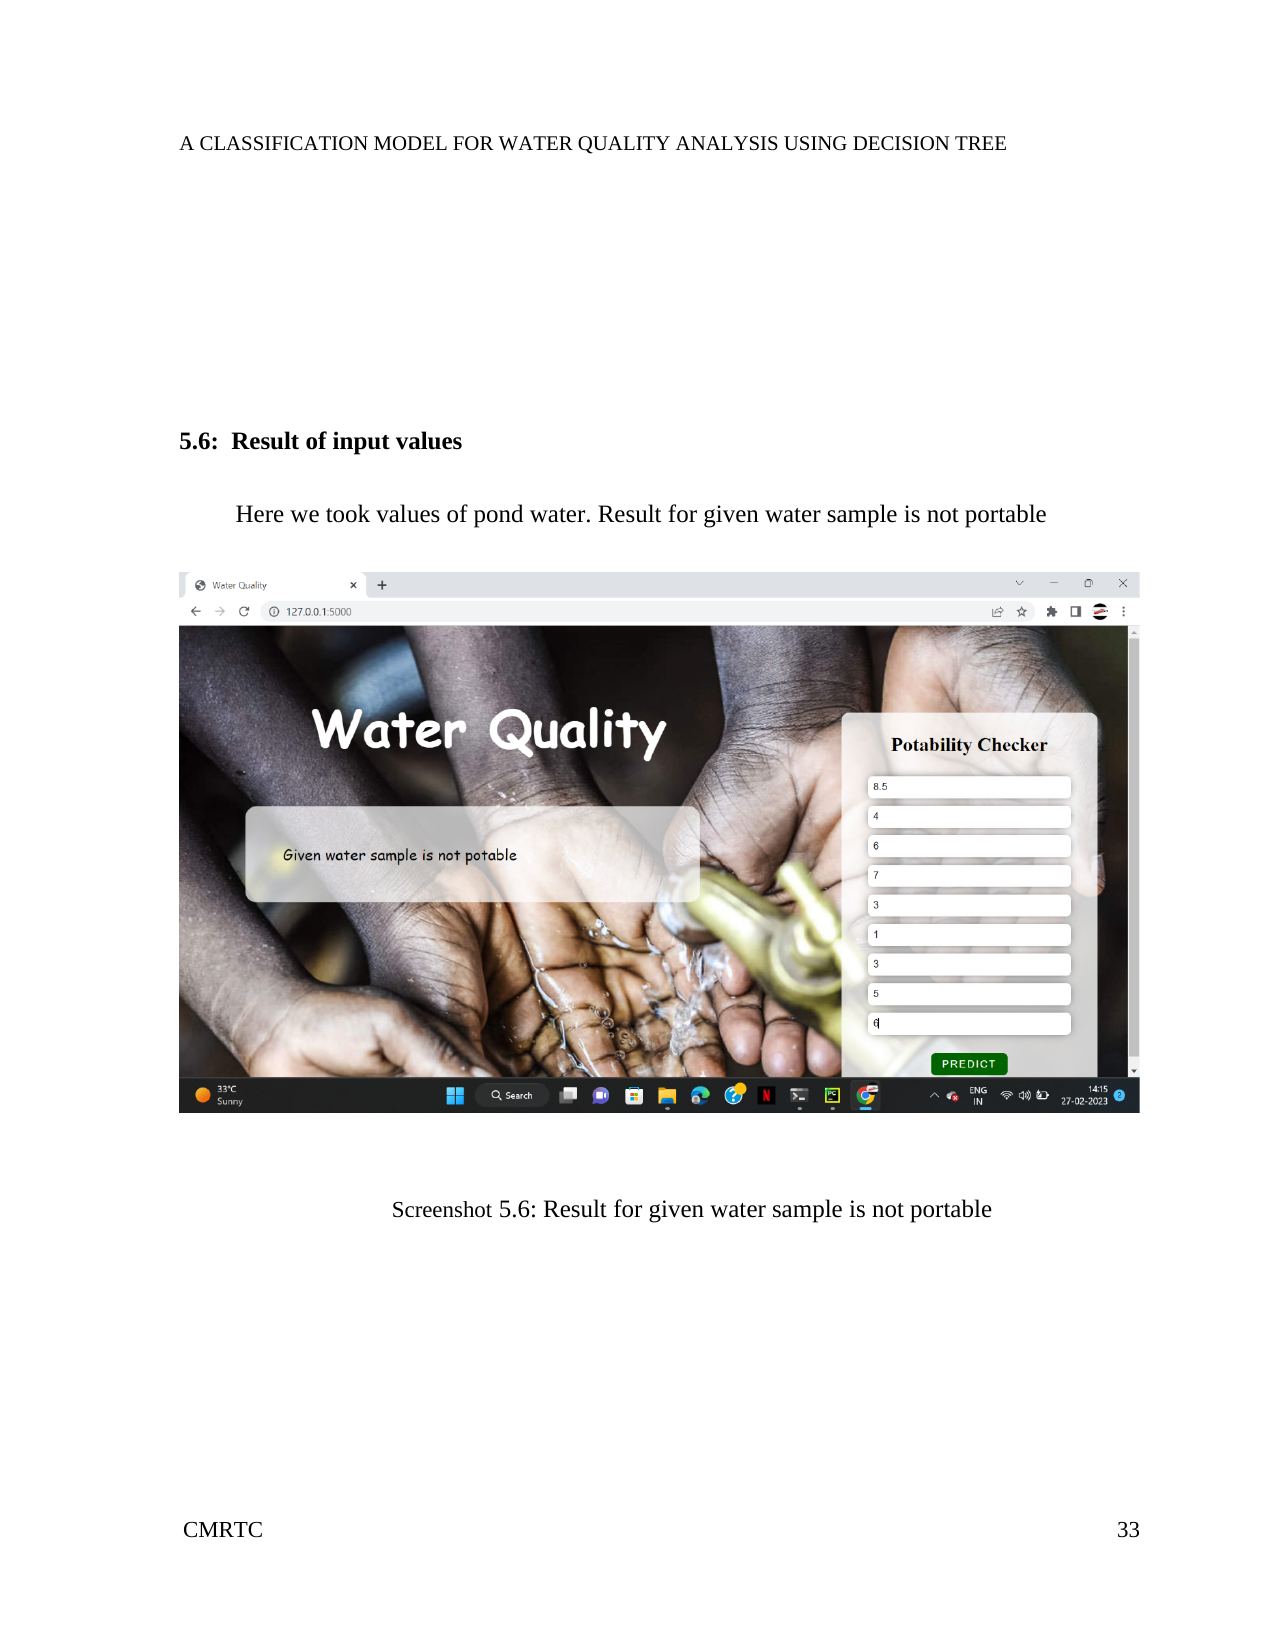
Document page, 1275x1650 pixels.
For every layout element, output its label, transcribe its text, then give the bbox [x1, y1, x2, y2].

text 5.6: Result of input values [179, 426, 1139, 454]
text Here we took values of pond water. Result for given water sample is not portable [179, 499, 1139, 528]
picture [179, 572, 1140, 1113]
text Screenshot 5.6: Result for given water sample is not portable [179, 1194, 1139, 1223]
